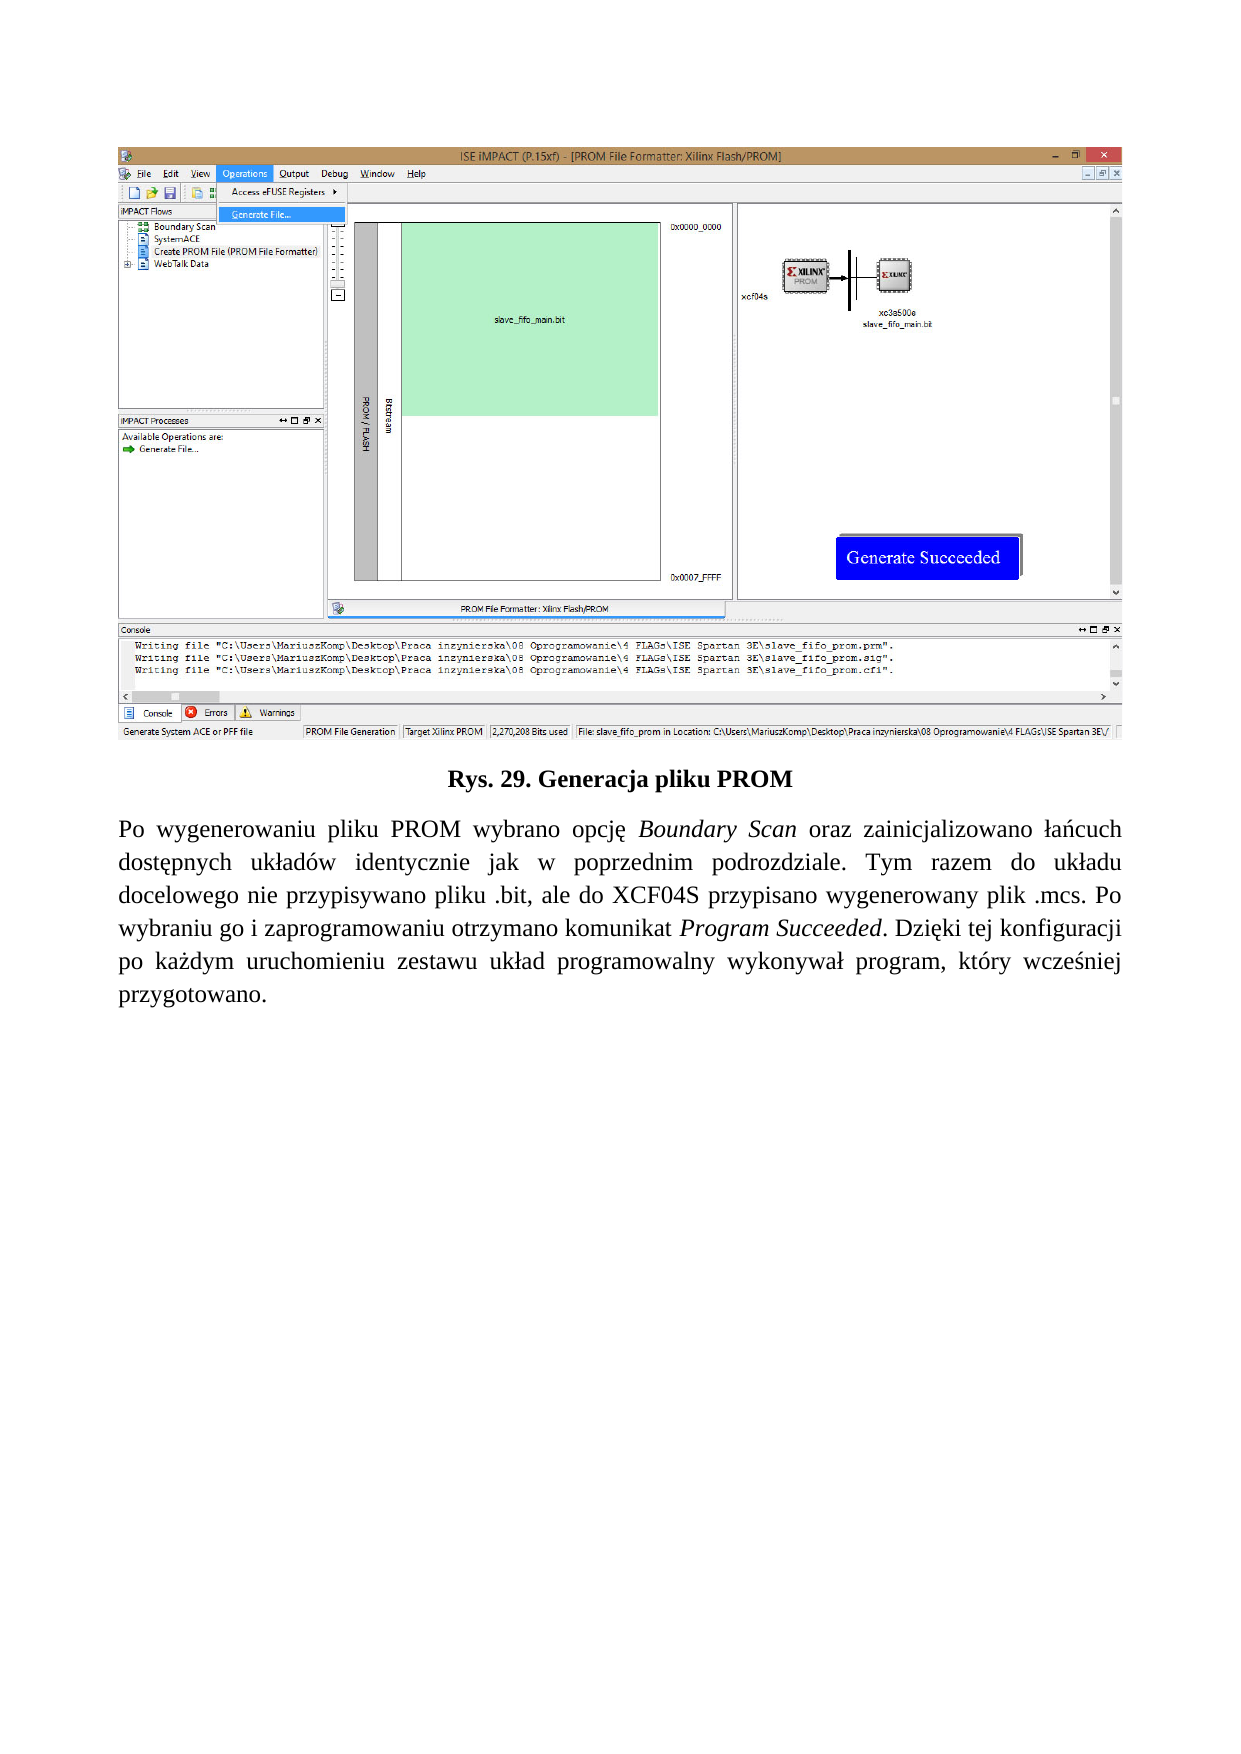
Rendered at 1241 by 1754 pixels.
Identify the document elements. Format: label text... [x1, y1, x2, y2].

picture [118, 147, 1123, 740]
text Po wygenerowaniu pliku PROM wybrano opcję Boundary Scan oraz zainicjalizowano łańcuch dostępnych układów identycznie jak w poprzednim podrozdziale. Tym razem do układu docelowego nie przypisywano pliku .bit, ale do XCF04S przypisano wygenerowany plik .mcs. Po wybraniu go i zaprogramowaniu otrzymano komunikat Program Succeeded. Dzięki tej konfiguracji po każdym uruchomieniu zestawu układ programowalny wykonywał program, który wcześniej przygotowano. [118, 814, 1122, 1008]
